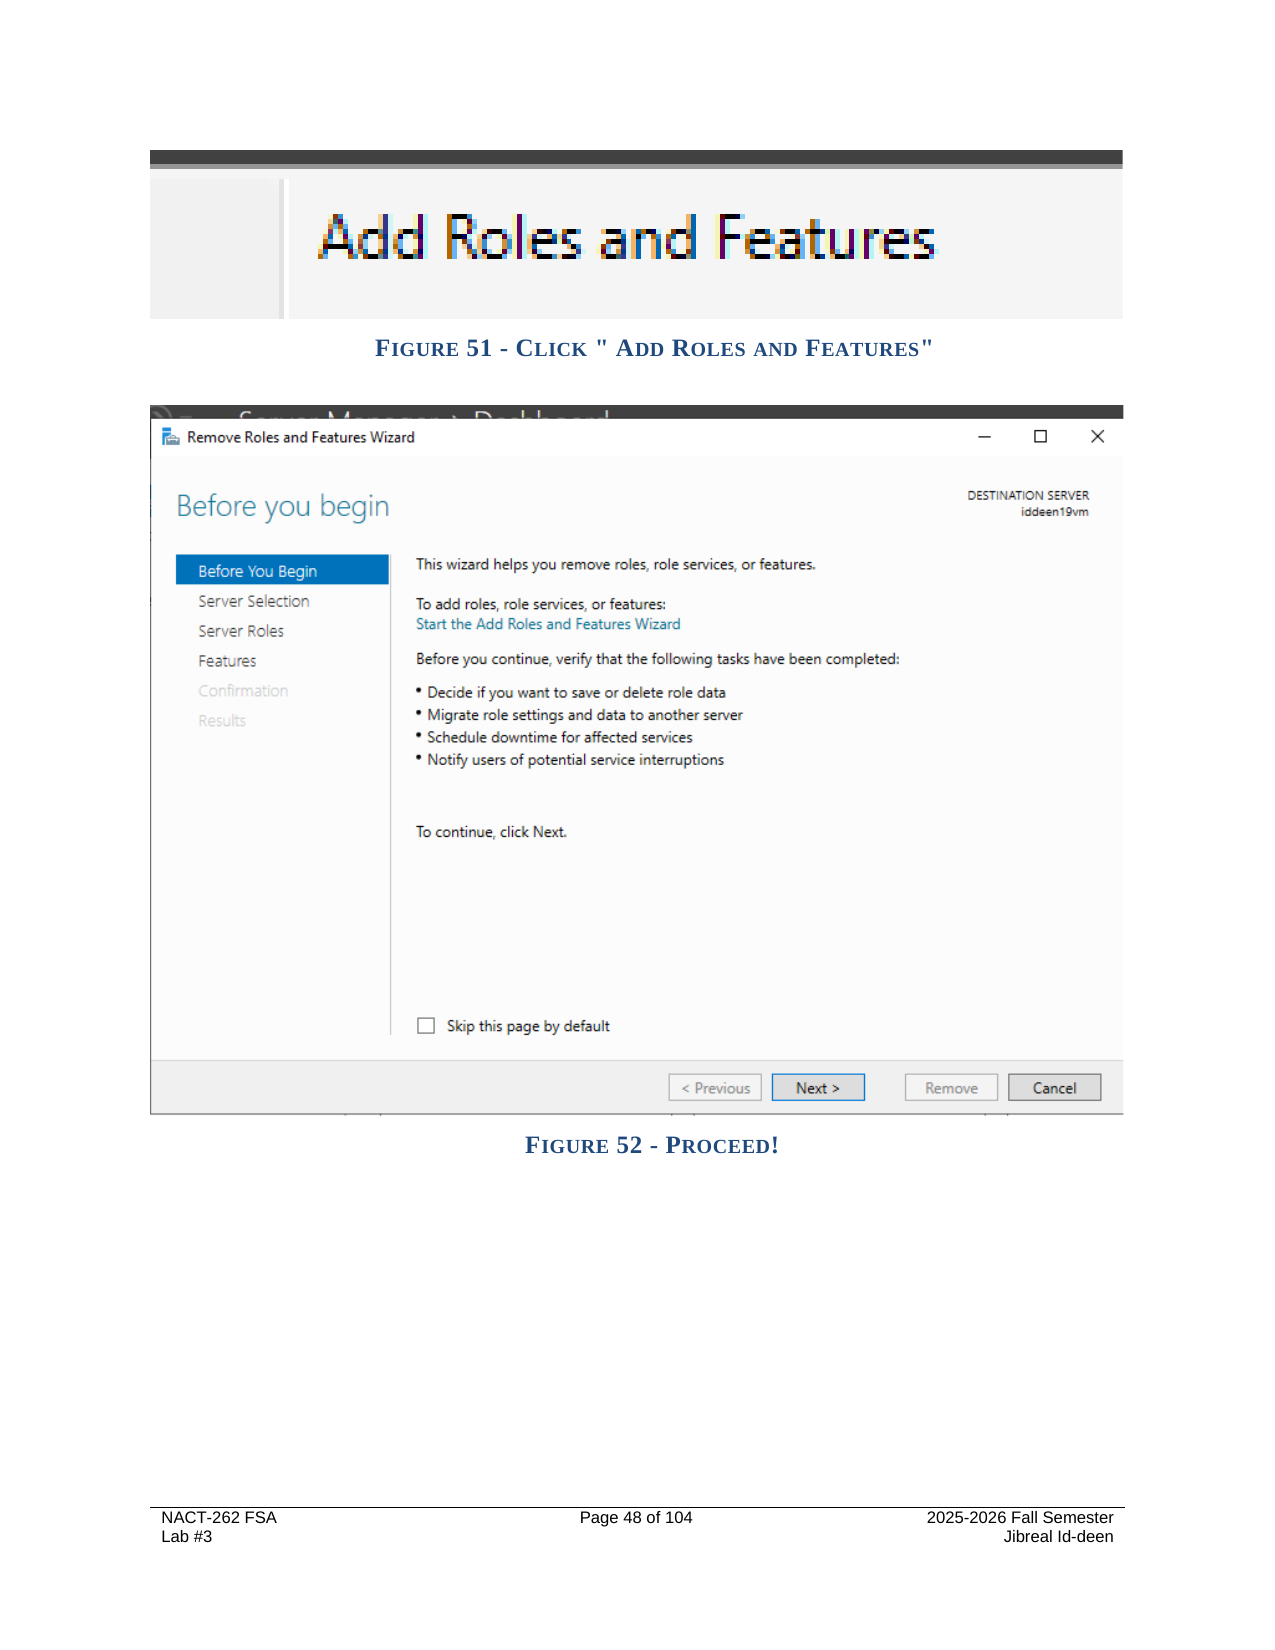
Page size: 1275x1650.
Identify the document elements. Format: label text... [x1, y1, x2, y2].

picture [150, 150, 1123, 319]
text Figure 52 - Proceed! [450, 1130, 1125, 1159]
picture [150, 405, 1124, 1116]
text Figure 51 - Click " Add Roles and Features" [300, 333, 1125, 362]
